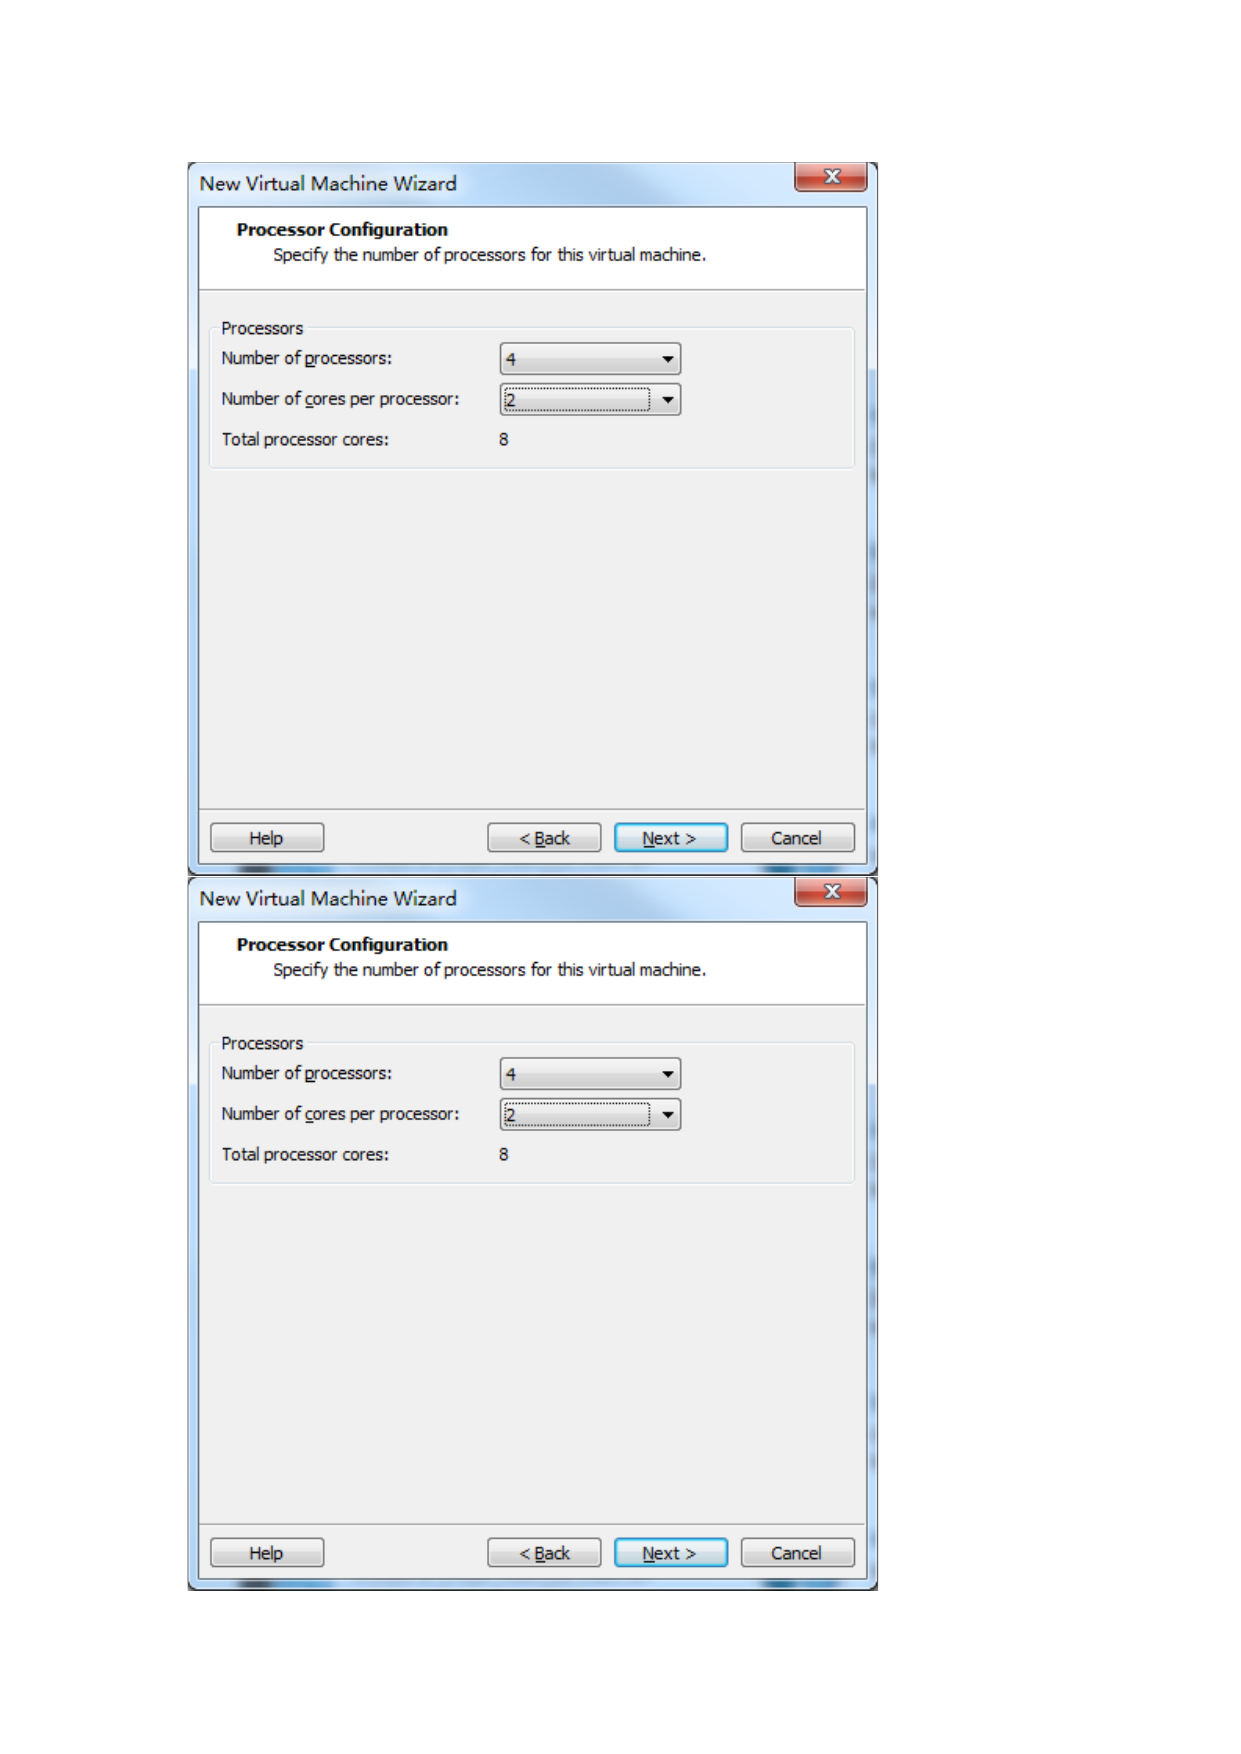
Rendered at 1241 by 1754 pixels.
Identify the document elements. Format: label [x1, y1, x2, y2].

picture [187, 162, 879, 876]
picture [187, 877, 879, 1591]
